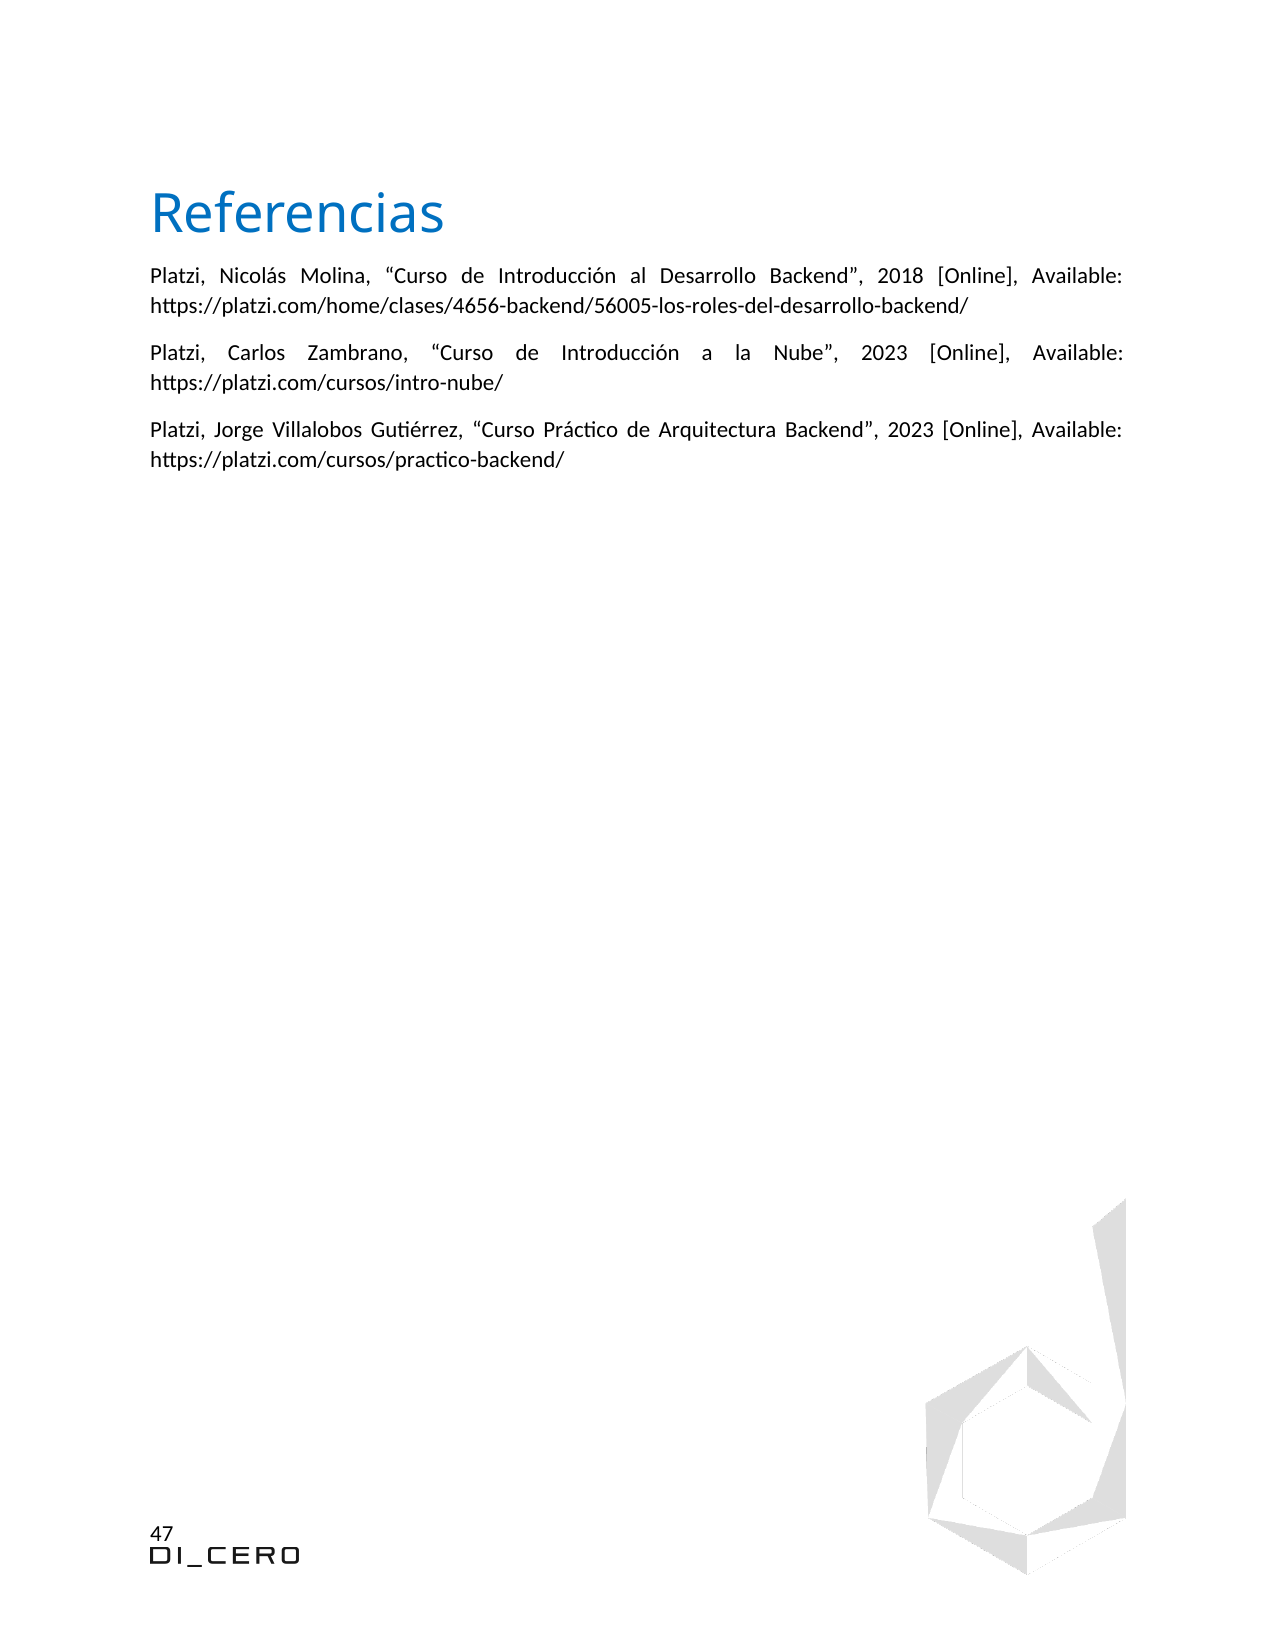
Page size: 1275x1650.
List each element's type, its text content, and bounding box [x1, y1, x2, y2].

text Platzi, Carlos Zambrano, “Curso de Introducción a la Nube”, 2023 [Online], Available: https://platzi.com/cursos/intro-nube/ [150, 338, 1125, 396]
text Platzi, Jorge Villalobos Gutiérrez, “Curso Práctico de Arquitectura Backend”, 2023 [Online], Available: https://platzi.com/cursos/practico-backend/ [150, 415, 1125, 473]
picture [150, 1547, 299, 1567]
picture [925, 1198, 1126, 1575]
text Platzi, Nicolás Molina, “Curso de Introducción al Desarrollo Backend”, 2018 [Online], Available: https://platzi.com/home/clases/4656-backend/56005-los-roles-del-desarrollo-backend/ [150, 261, 1125, 319]
subtitle Referencias [150, 175, 1125, 249]
